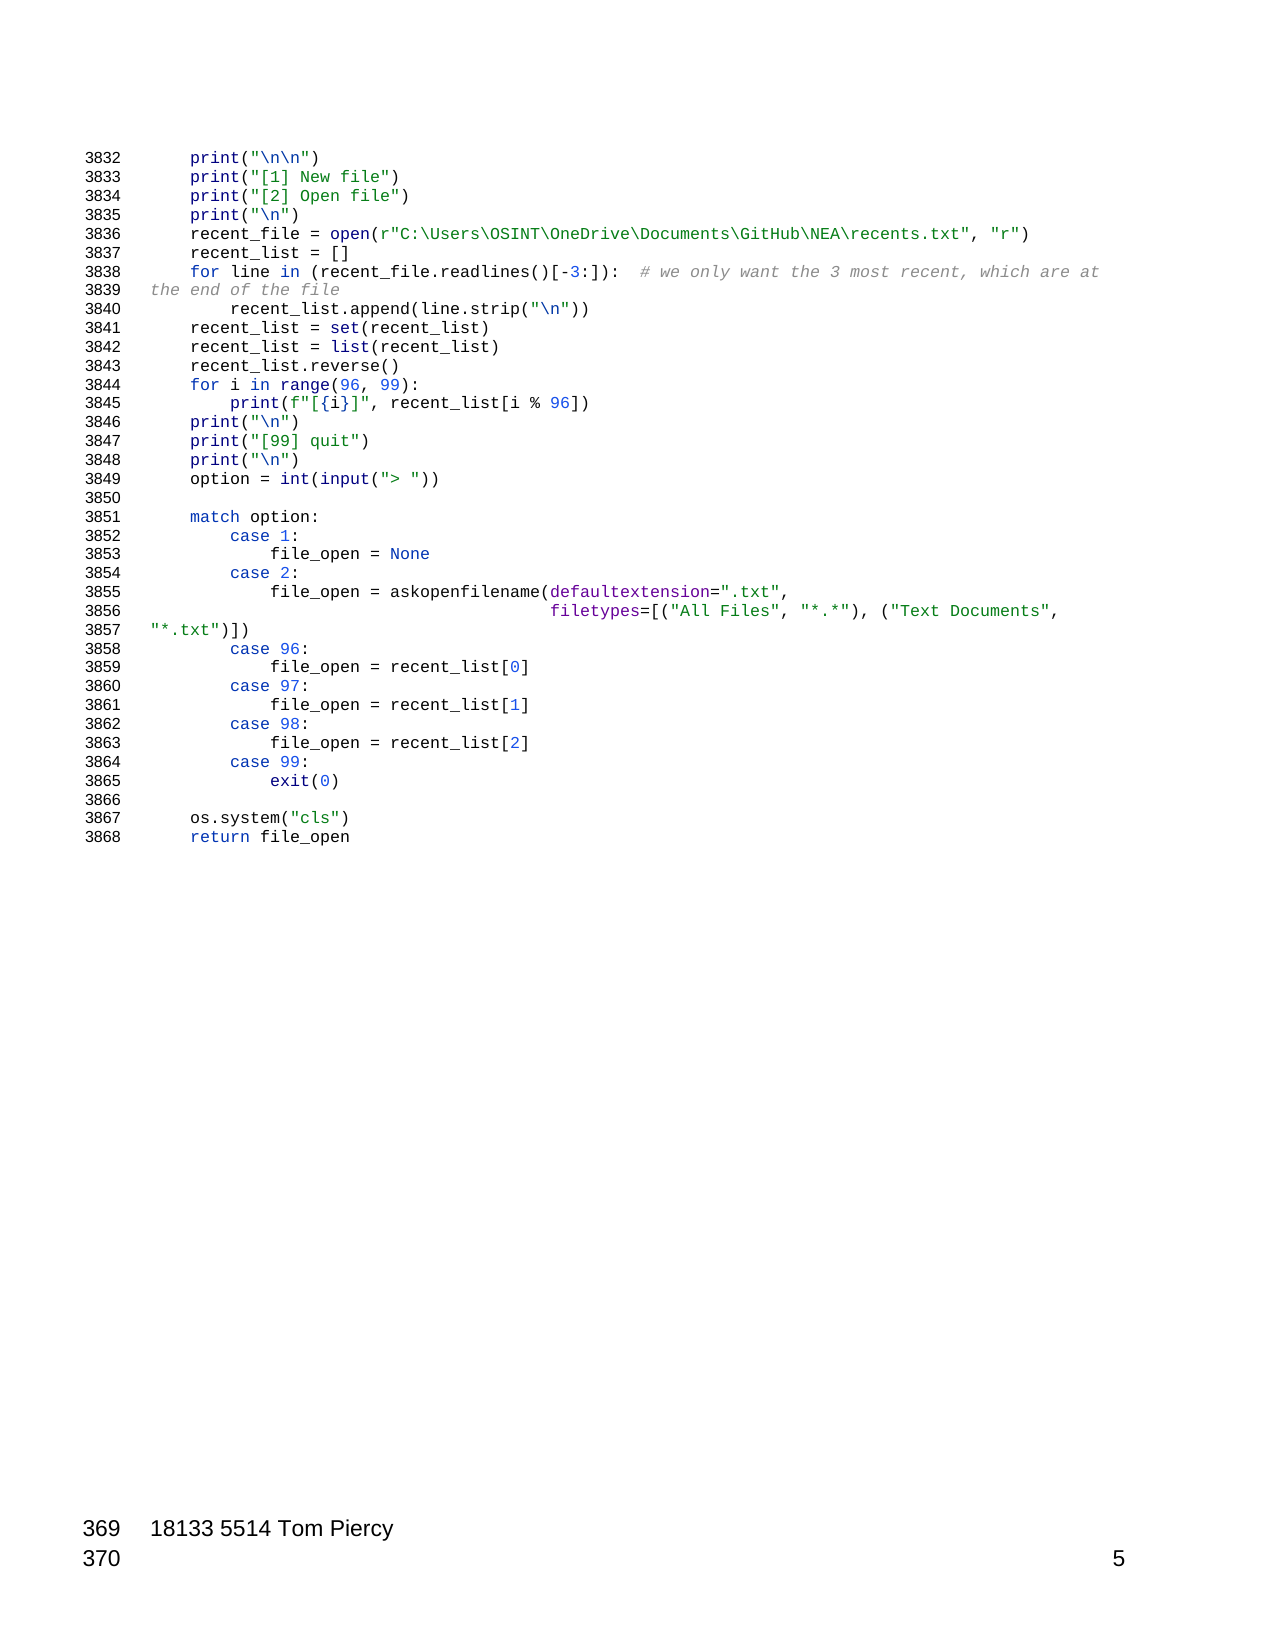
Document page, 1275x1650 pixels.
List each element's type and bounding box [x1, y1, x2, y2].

text [150, 150, 1125, 848]
